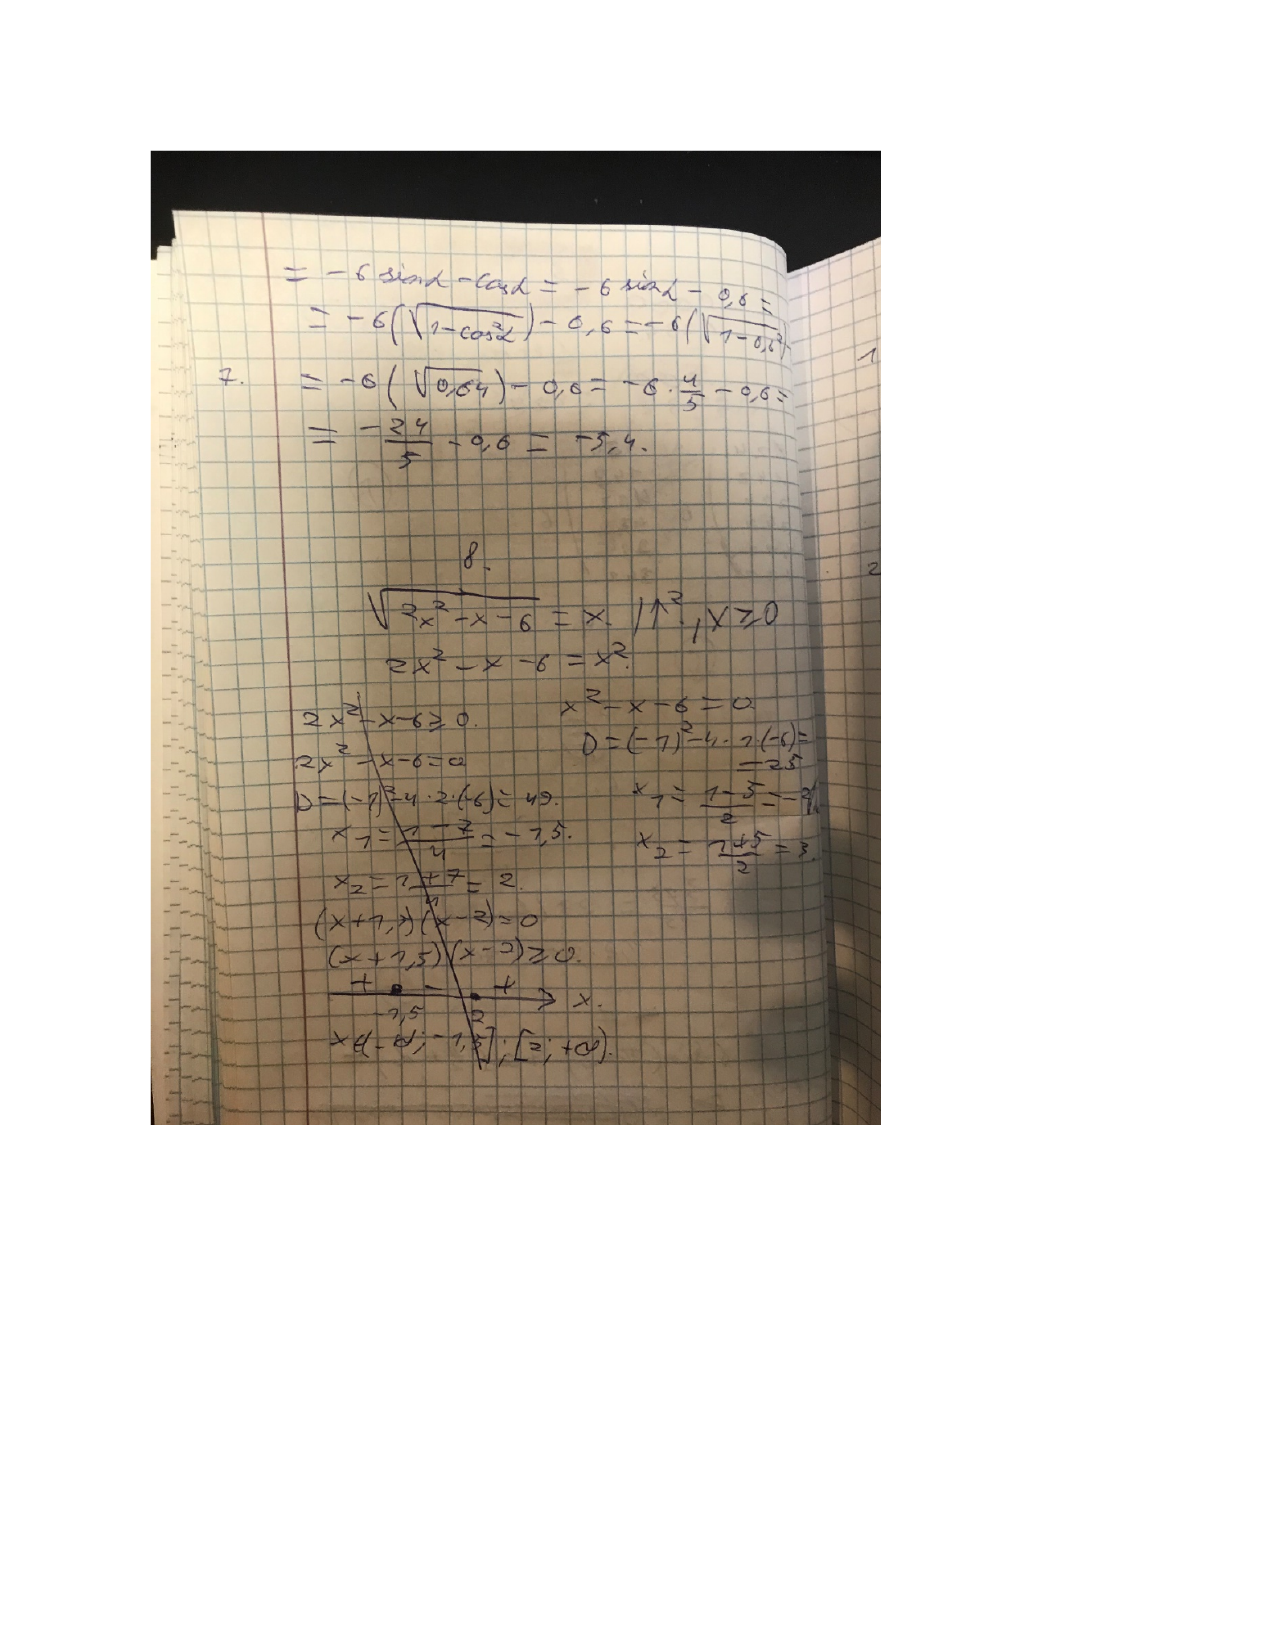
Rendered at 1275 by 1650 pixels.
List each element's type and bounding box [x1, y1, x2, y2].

picture [151, 152, 881, 1125]
